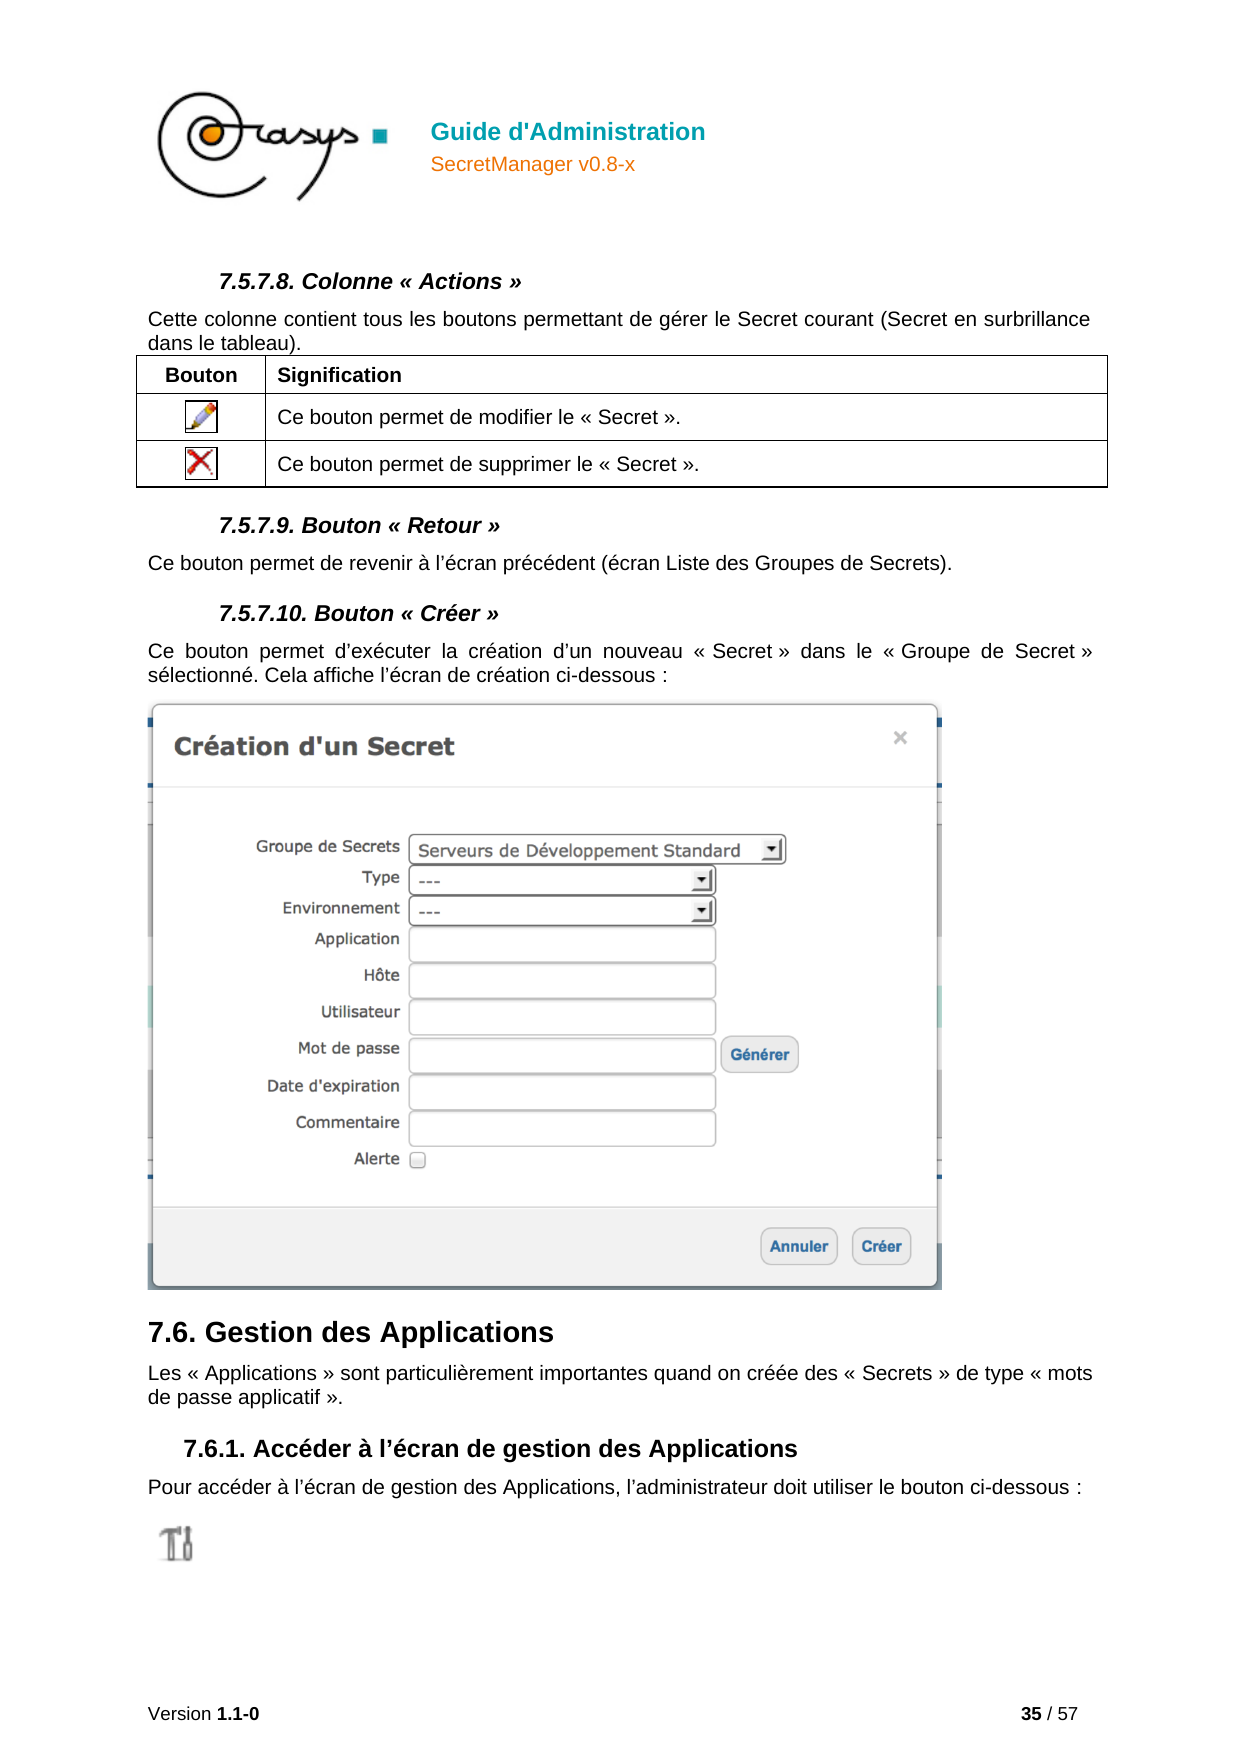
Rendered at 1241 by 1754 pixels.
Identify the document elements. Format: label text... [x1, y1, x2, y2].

table_cell Ce bouton permet de modifier le « Secret ». [266, 394, 1107, 439]
table_cell Ce bouton permet de supprimer le « Secret ». [266, 441, 1107, 486]
picture [147, 80, 408, 220]
text Cette colonne contient tous les boutons permettant de gérer le Secret courant (Secret en surbrillance dans le tableau). [148, 307, 1092, 355]
picture [147, 699, 942, 1290]
text Pour accéder à l’écran de gestion des Applications, l’administrateur doit utiliser le bouton ci-dessous : [148, 1475, 1092, 1499]
picture [186, 448, 216, 479]
subtitle Bouton « Créer » [218, 600, 1092, 627]
picture [186, 402, 216, 432]
table_cell [137, 441, 265, 486]
table_header Bouton [137, 356, 265, 393]
subtitle Bouton « Retour » [218, 512, 1092, 539]
text Ce bouton permet d’exécuter la création d’un nouveau « Secret » dans le « Groupe de Secret » sélectionné. Cela affiche l’écran de création ci-dessous : [148, 639, 1092, 687]
table_cell [137, 394, 265, 439]
picture [147, 1511, 209, 1571]
table_header Signification [266, 356, 1107, 393]
subtitle Gestion des Applications [148, 1314, 1092, 1348]
text Les « Applications » sont particulièrement importantes quand on créée des « Secrets » de type « mots de passe applicatif ». [148, 1361, 1092, 1408]
subtitle Accéder à l’écran de gestion des Applications [183, 1433, 1092, 1462]
subtitle Colonne « Actions » [218, 268, 1092, 295]
text Ce bouton permet de revenir à l’écran précédent (écran Liste des Groupes de Secrets). [148, 551, 1092, 575]
